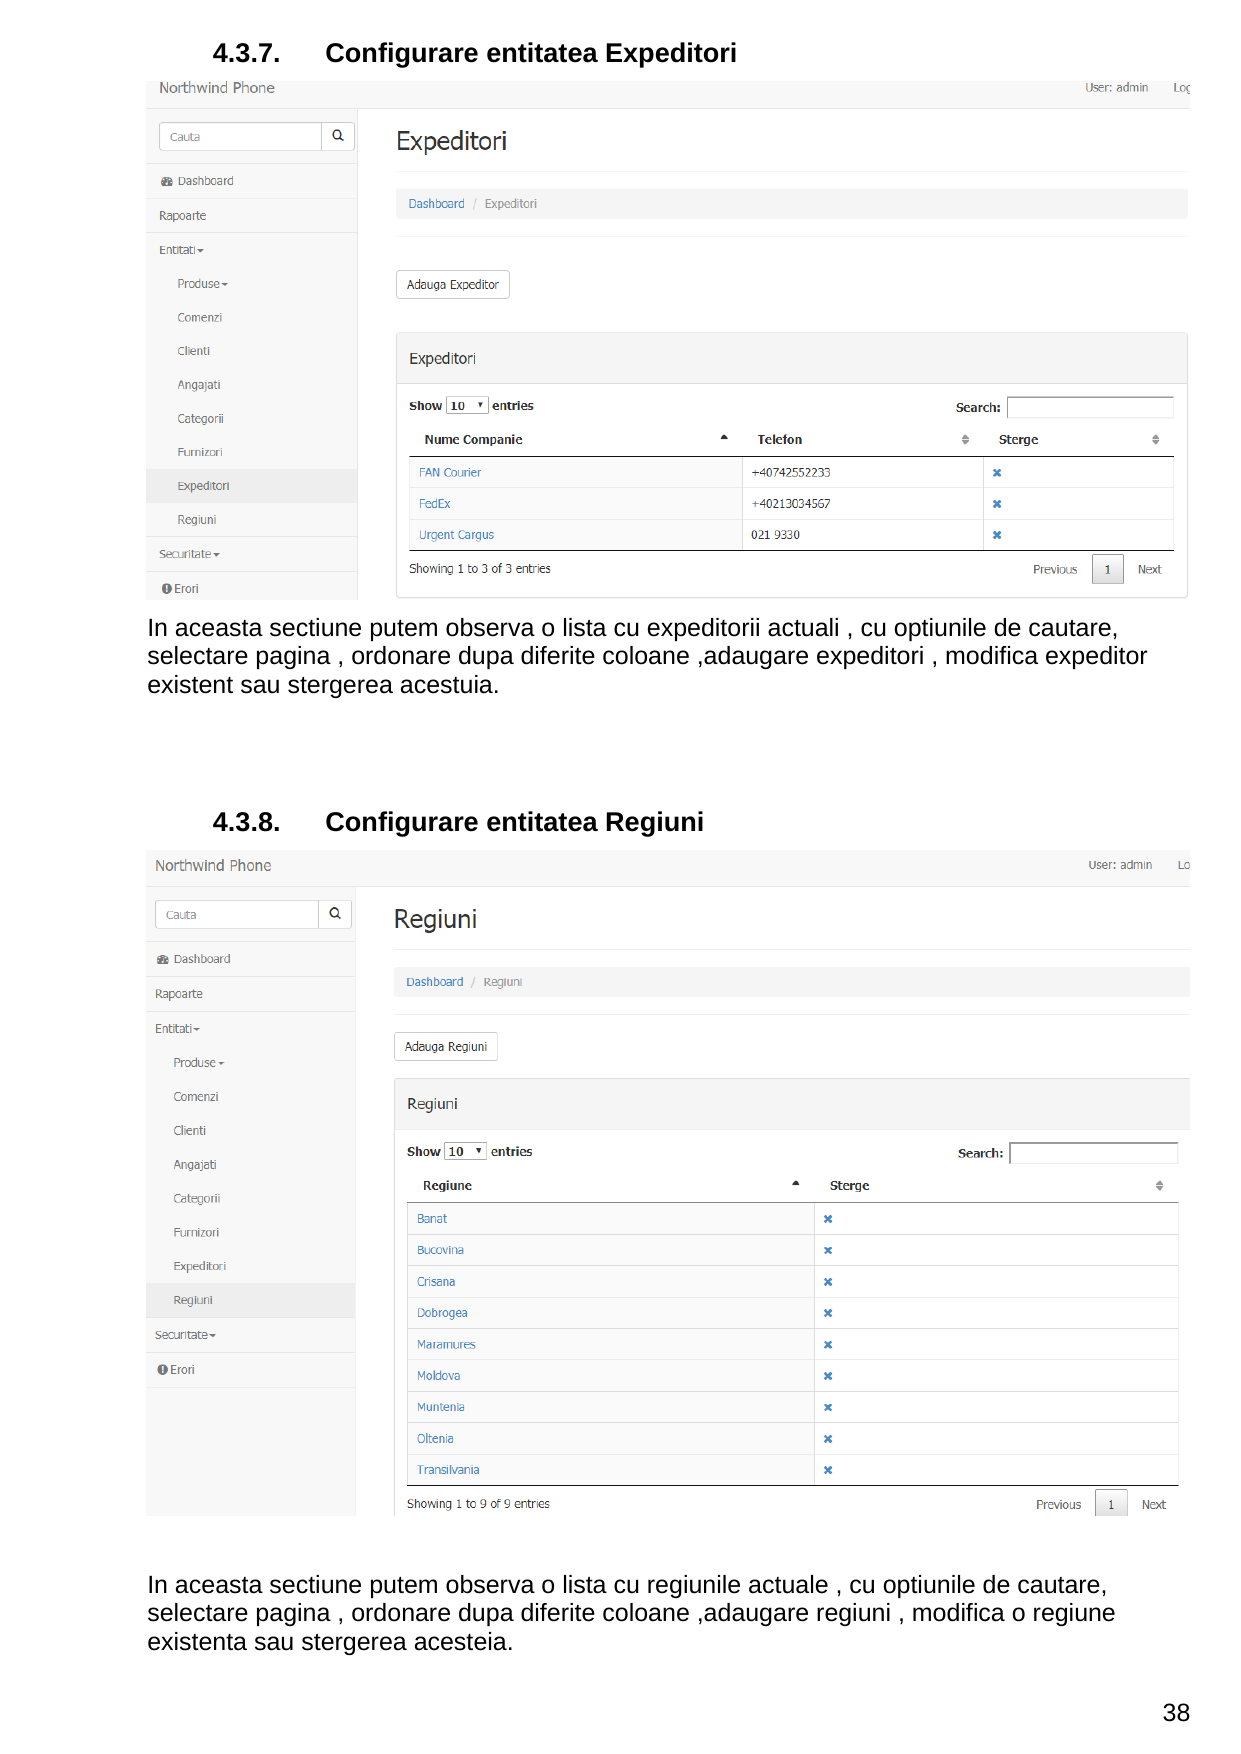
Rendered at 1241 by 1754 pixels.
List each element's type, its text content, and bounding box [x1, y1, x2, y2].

subtitle Configurare entitatea Regiuni [213, 806, 1190, 838]
text In aceasta sectiune putem observa o lista cu expeditorii actuali , cu optiunile de cautare, selectare pagina , ordonare dupa diferite coloane ,adaugare expeditori , modifica expeditor existent sau stergerea acestuia. [147, 613, 1190, 699]
text In aceasta sectiune putem observa o lista cu regiunile actuale , cu optiunile de cautare, selectare pagina , ordonare dupa diferite coloane ,adaugare regiuni , modifica o regiune existenta sau stergerea acesteia. [147, 1569, 1190, 1656]
picture [146, 81, 1190, 600]
subtitle Configurare entitatea Expeditori [213, 37, 1190, 69]
picture [146, 850, 1190, 1516]
